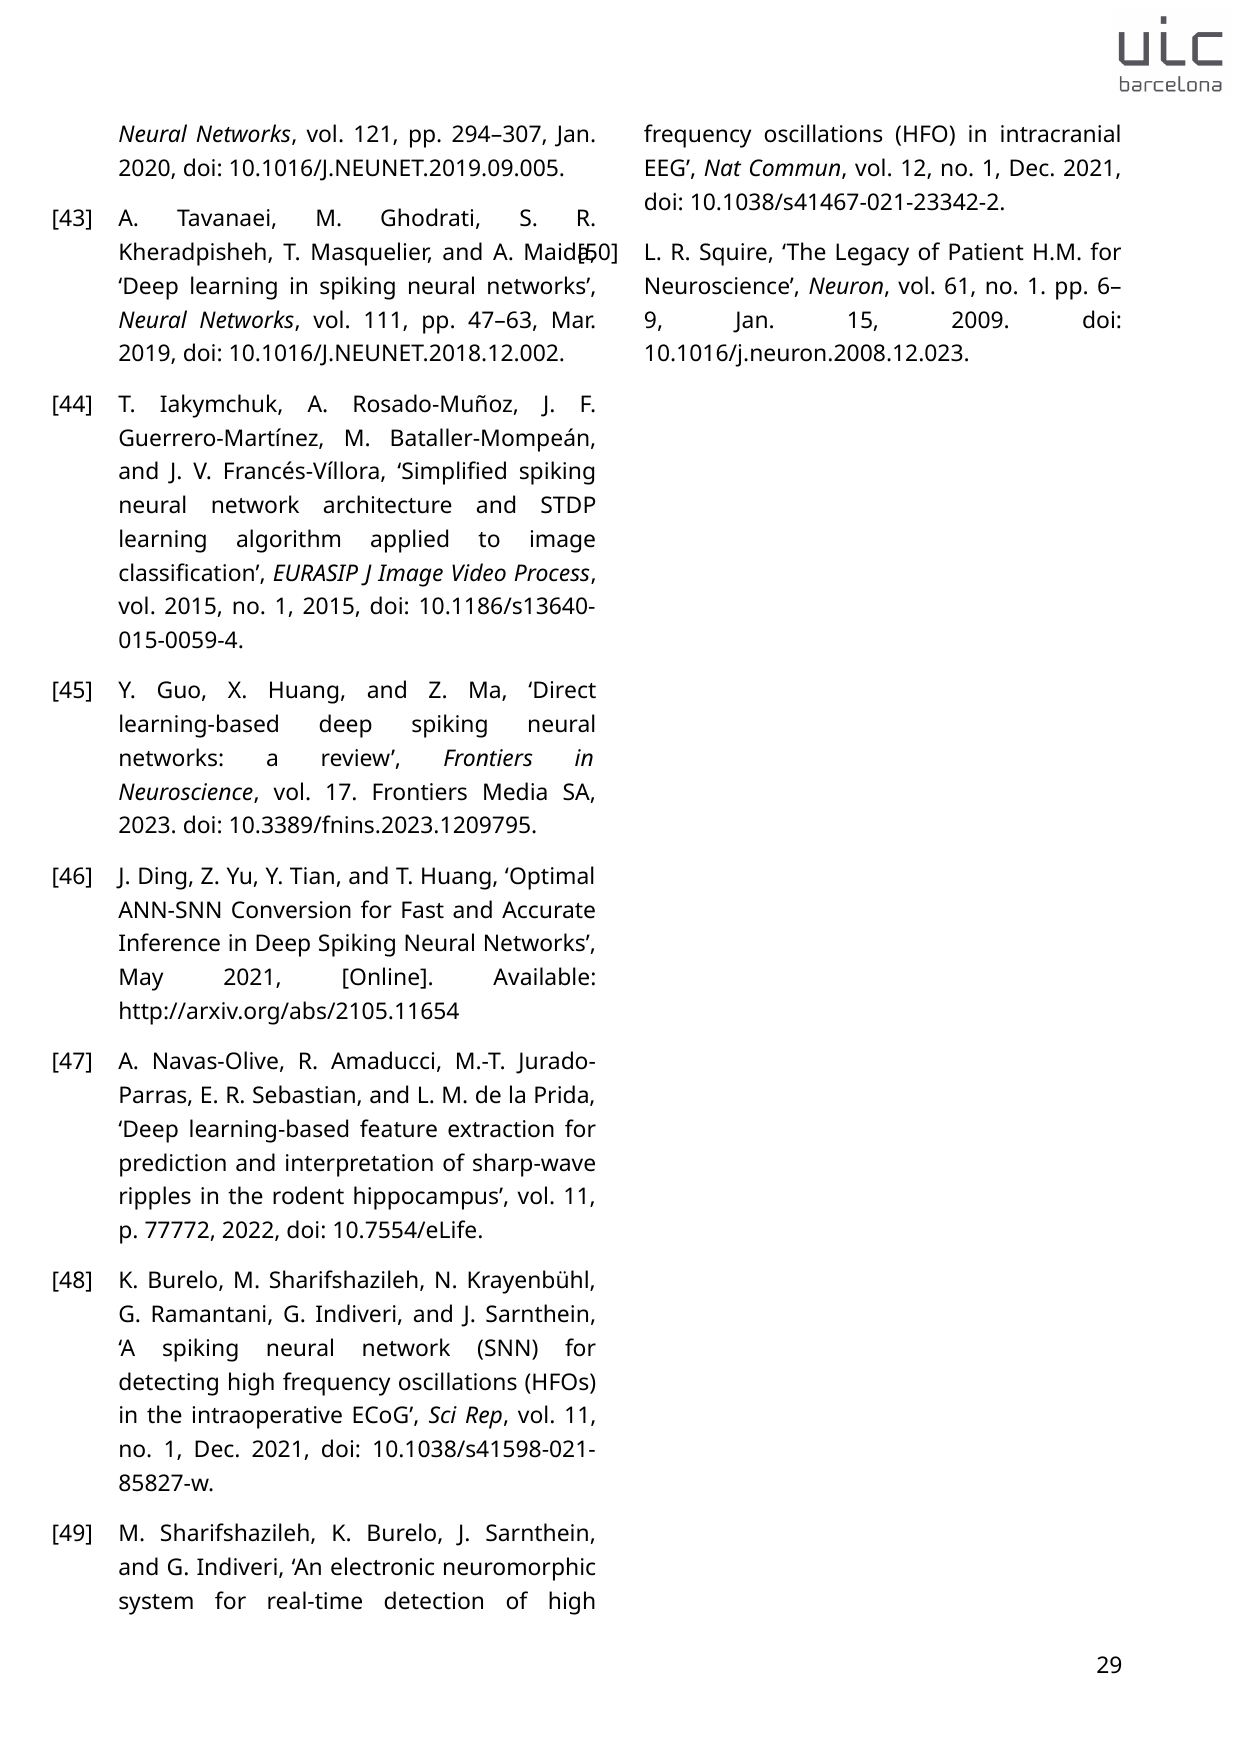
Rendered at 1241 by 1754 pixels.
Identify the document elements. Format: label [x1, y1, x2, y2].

picture [1110, 9, 1231, 98]
